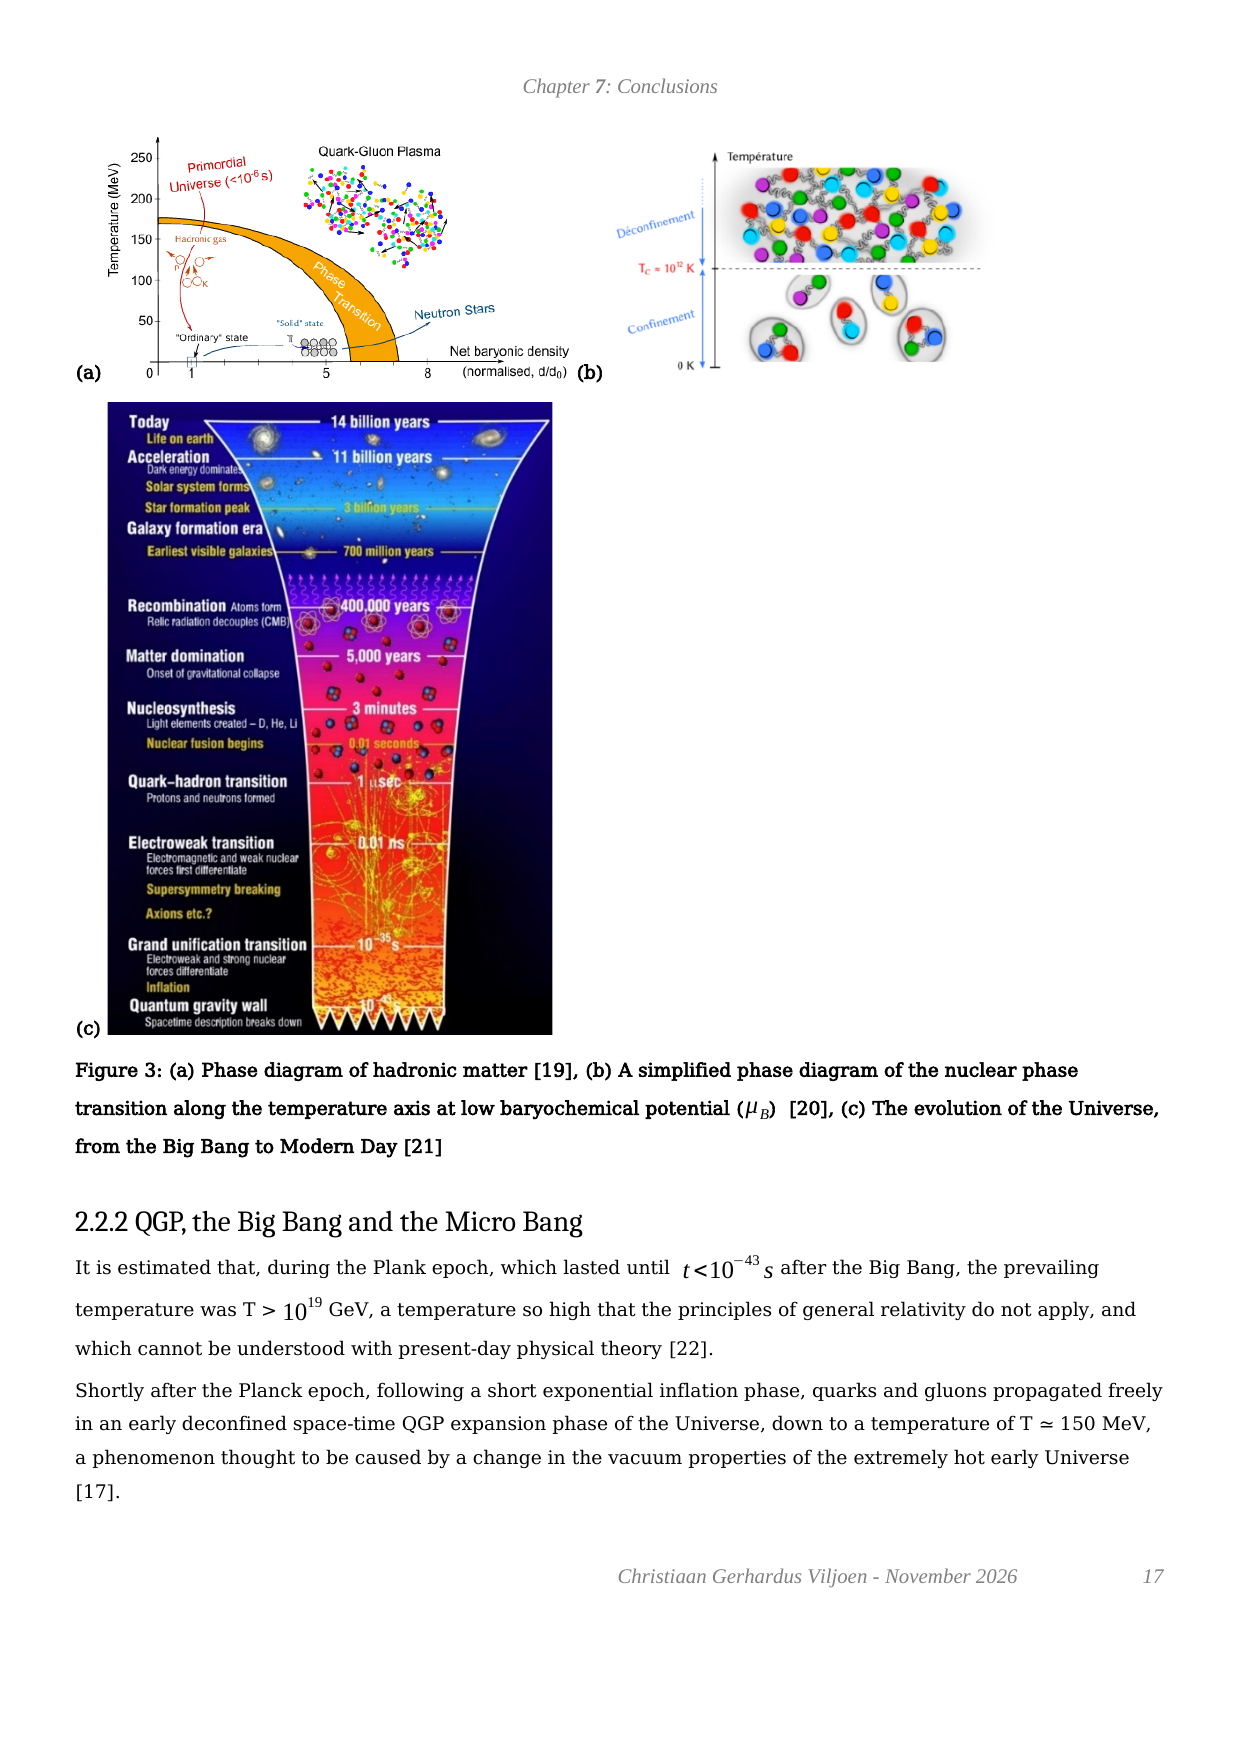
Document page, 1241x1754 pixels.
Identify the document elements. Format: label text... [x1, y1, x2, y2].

subtitle QGP, the Big Bang and the Micro Bang [75, 1206, 1165, 1239]
text It is estimated that, during the Plank epoch, which lasted until after the Big Bang, the prevailing temperature was T > GeV, a temperature so high that the principles of general relativity do not apply, and which cannot be understood with present-day physical theory . [75, 1252, 1165, 1359]
picture [609, 135, 995, 379]
text Figure 3: (a) Phase diagram of hadronic matter , (b) A simplified phase diagram of the nuclear phase transition along the temperature axis at low baryochemical potential () , (c) The evolution of the Universe, from the Big Bang to Modern Day [75, 1058, 1165, 1157]
text Shortly after the Planck epoch, following a short exponential inflation phase, quarks and gluons propagated freely in an early deconfined space-time QGP expansion phase of the Universe, down to a temperature of T ≃ 150 MeV, a phenomenon thought to be caused by a change in the vacuum properties of the extremely hot early Universe . [75, 1378, 1165, 1502]
picture [107, 402, 553, 1035]
picture [108, 137, 570, 379]
